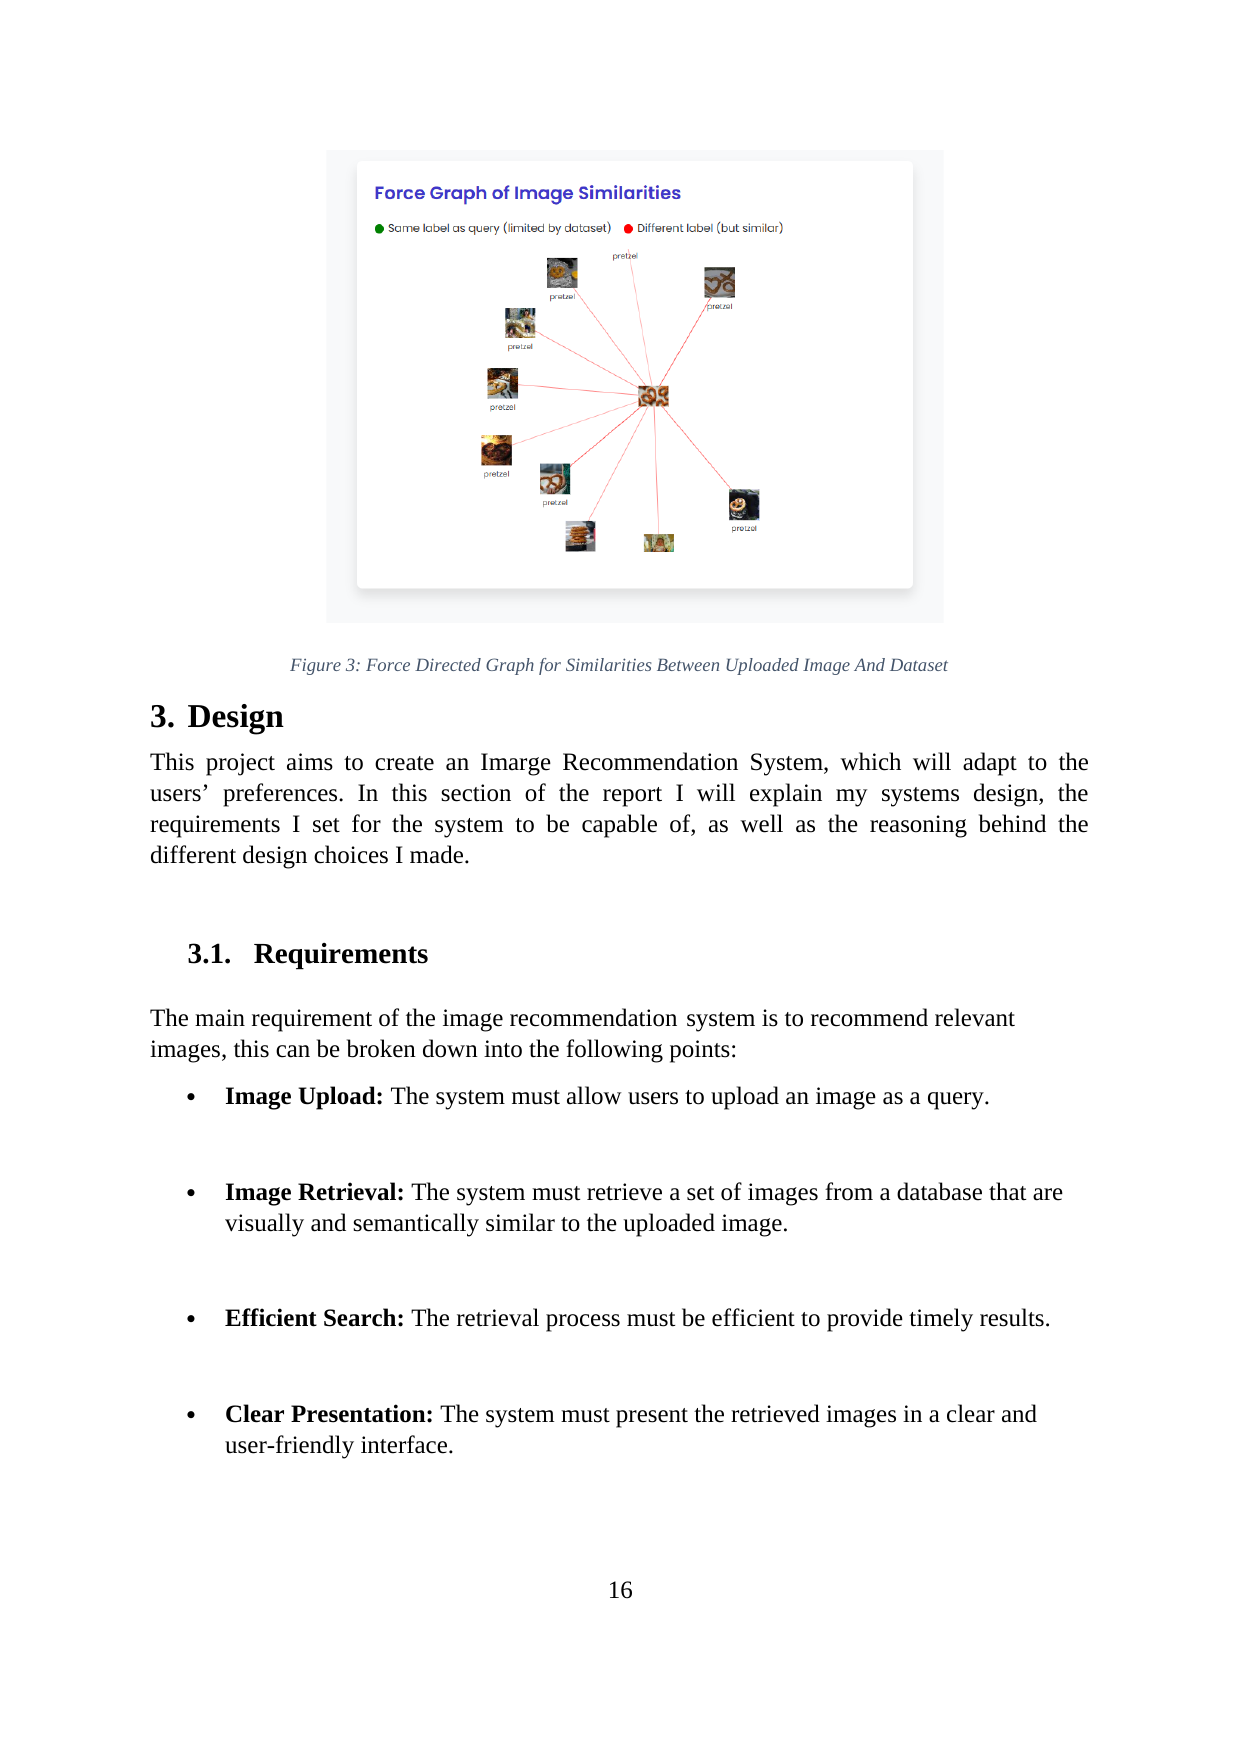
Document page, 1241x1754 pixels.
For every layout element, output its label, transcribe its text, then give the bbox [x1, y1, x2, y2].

subtitle Design [150, 696, 1090, 735]
text The main requirement of the image recommendation system is to recommend relevant images, this can be broken down into the following points: [150, 1003, 1090, 1062]
list Image Upload: The system must allow users to upload an image as a query. [187, 1081, 1090, 1110]
subtitle Requirements [187, 936, 1090, 969]
list Clear Presentation: The system must present the retrieved images in a clear and user-friendly interface. [187, 1399, 1090, 1458]
list Efficient Search: The retrieval process must be efficient to provide timely results. [187, 1303, 1090, 1332]
picture [326, 150, 944, 623]
list Image Retrieval: The system must retrieve a set of images from a database that are visually and semantically similar to the uploaded image. [187, 1177, 1090, 1237]
text Figure 3: Force Directed Graph for Similarities Between Uploaded Image And Dataset [150, 654, 1090, 676]
text This project aims to create an Imarge Recommendation System, which will adapt to the users’ preferences. In this section of the report I will explain my systems design, the requirements I set for the system to be capable of, as well as the reasoning behind the different design choices I made. [150, 747, 1090, 869]
